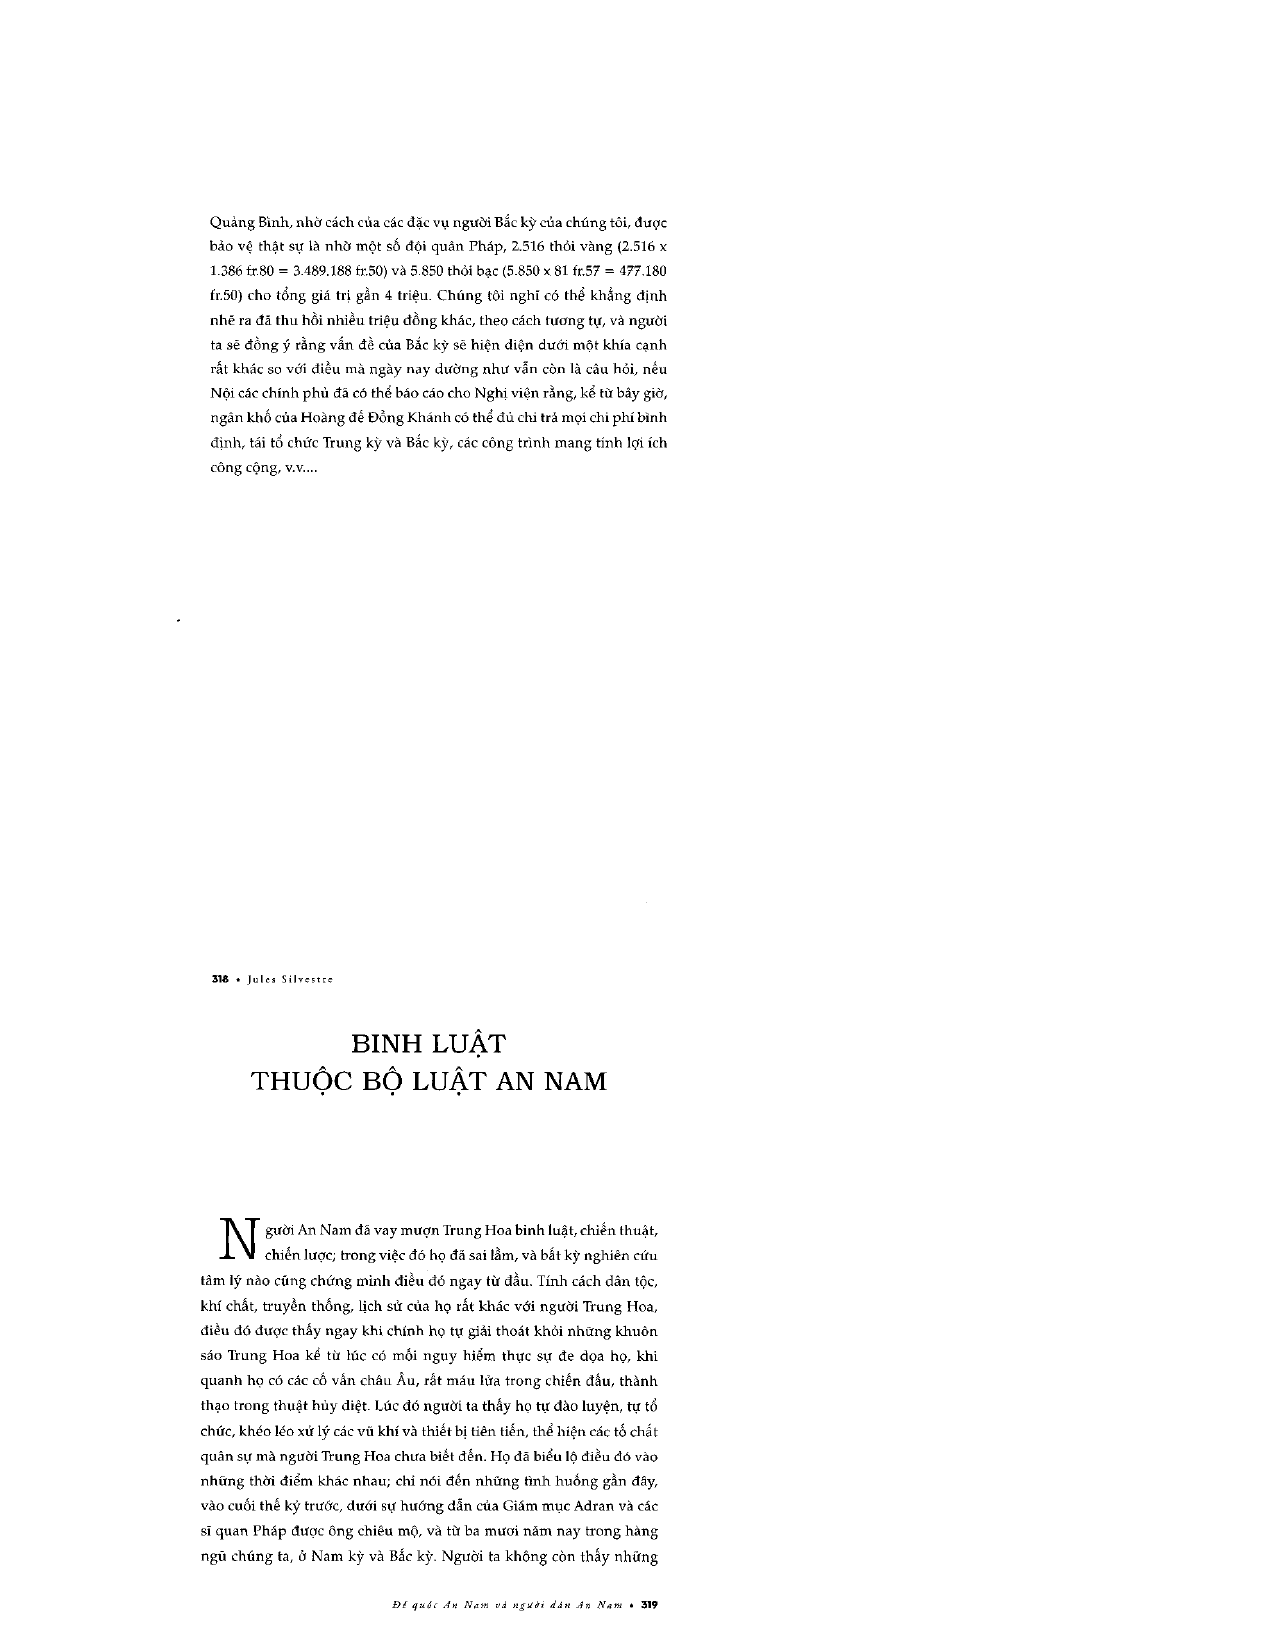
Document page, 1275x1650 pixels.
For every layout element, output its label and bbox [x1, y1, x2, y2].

picture [150, 150, 713, 1650]
